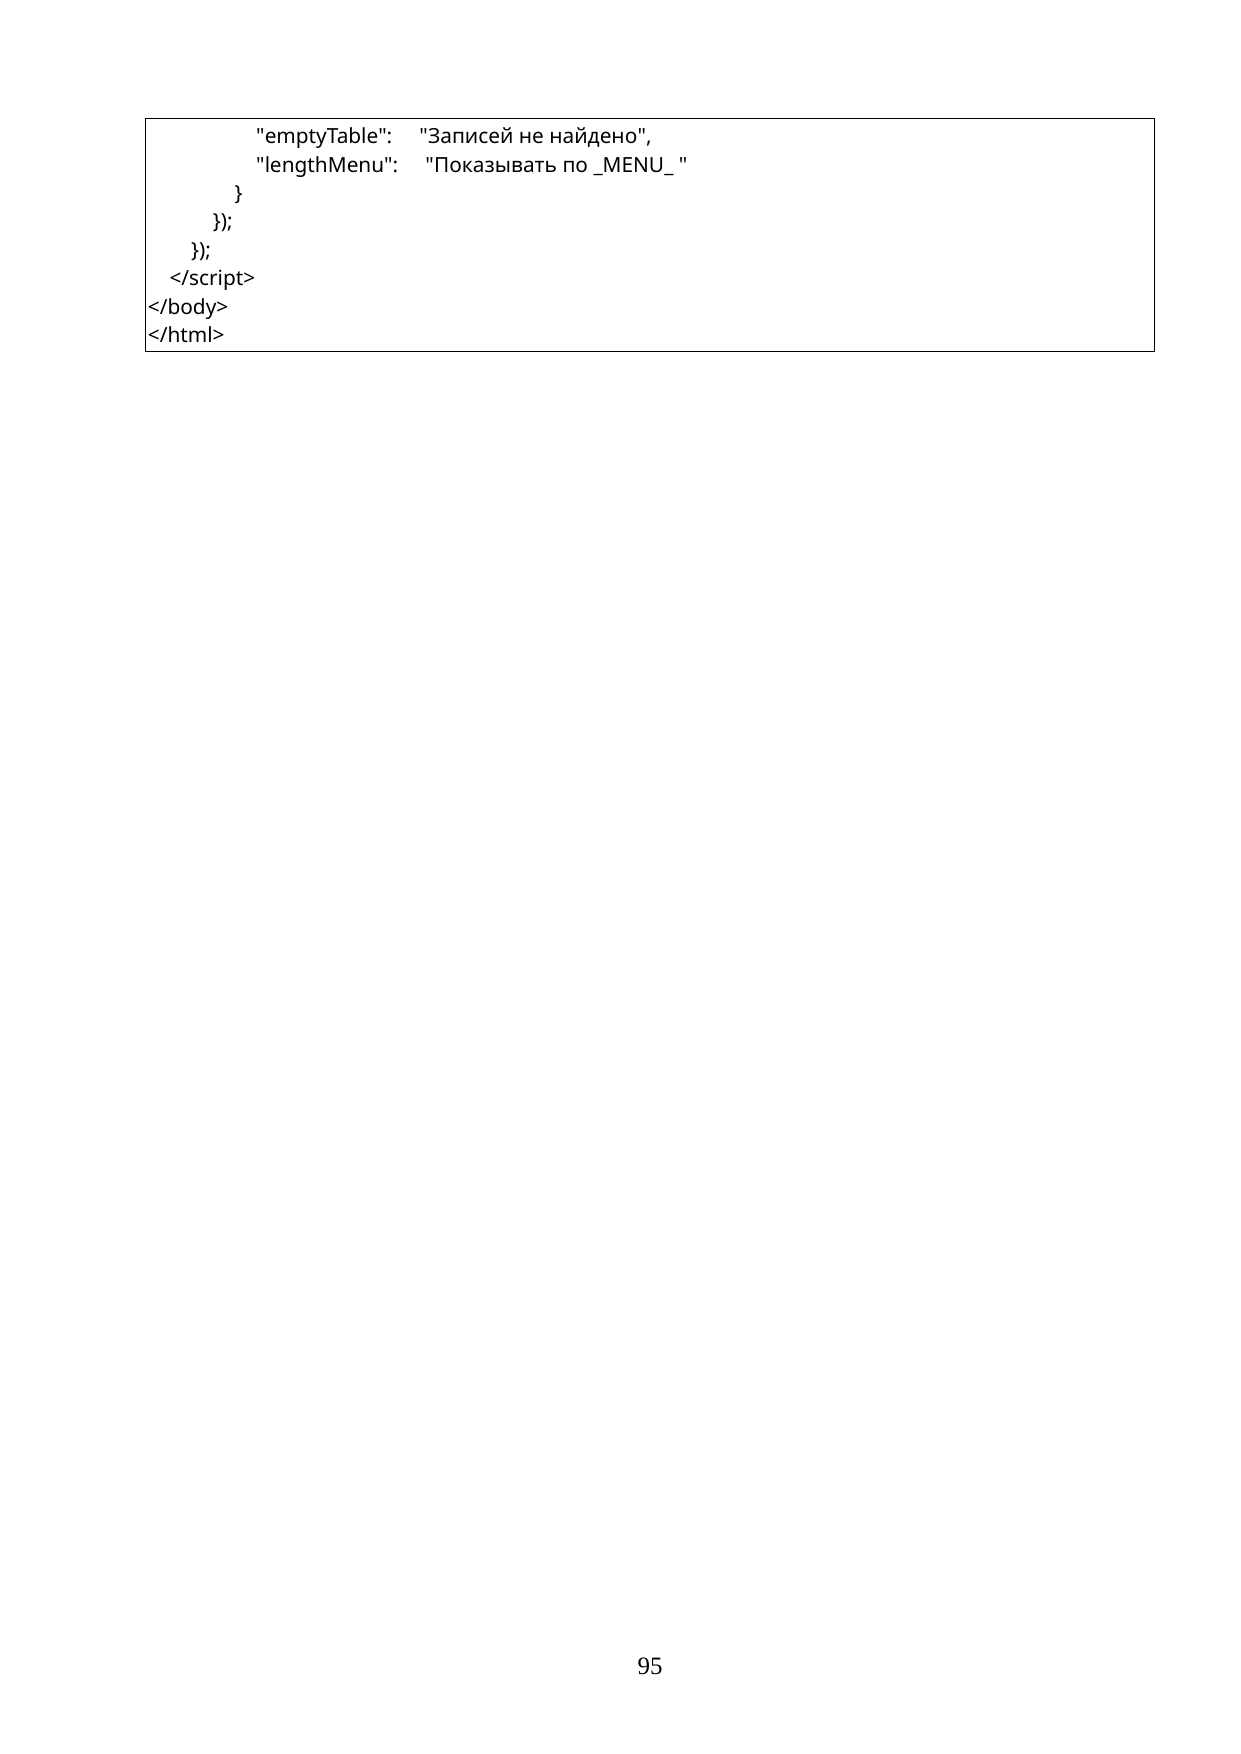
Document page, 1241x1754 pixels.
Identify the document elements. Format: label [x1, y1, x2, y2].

text [146, 119, 1154, 351]
